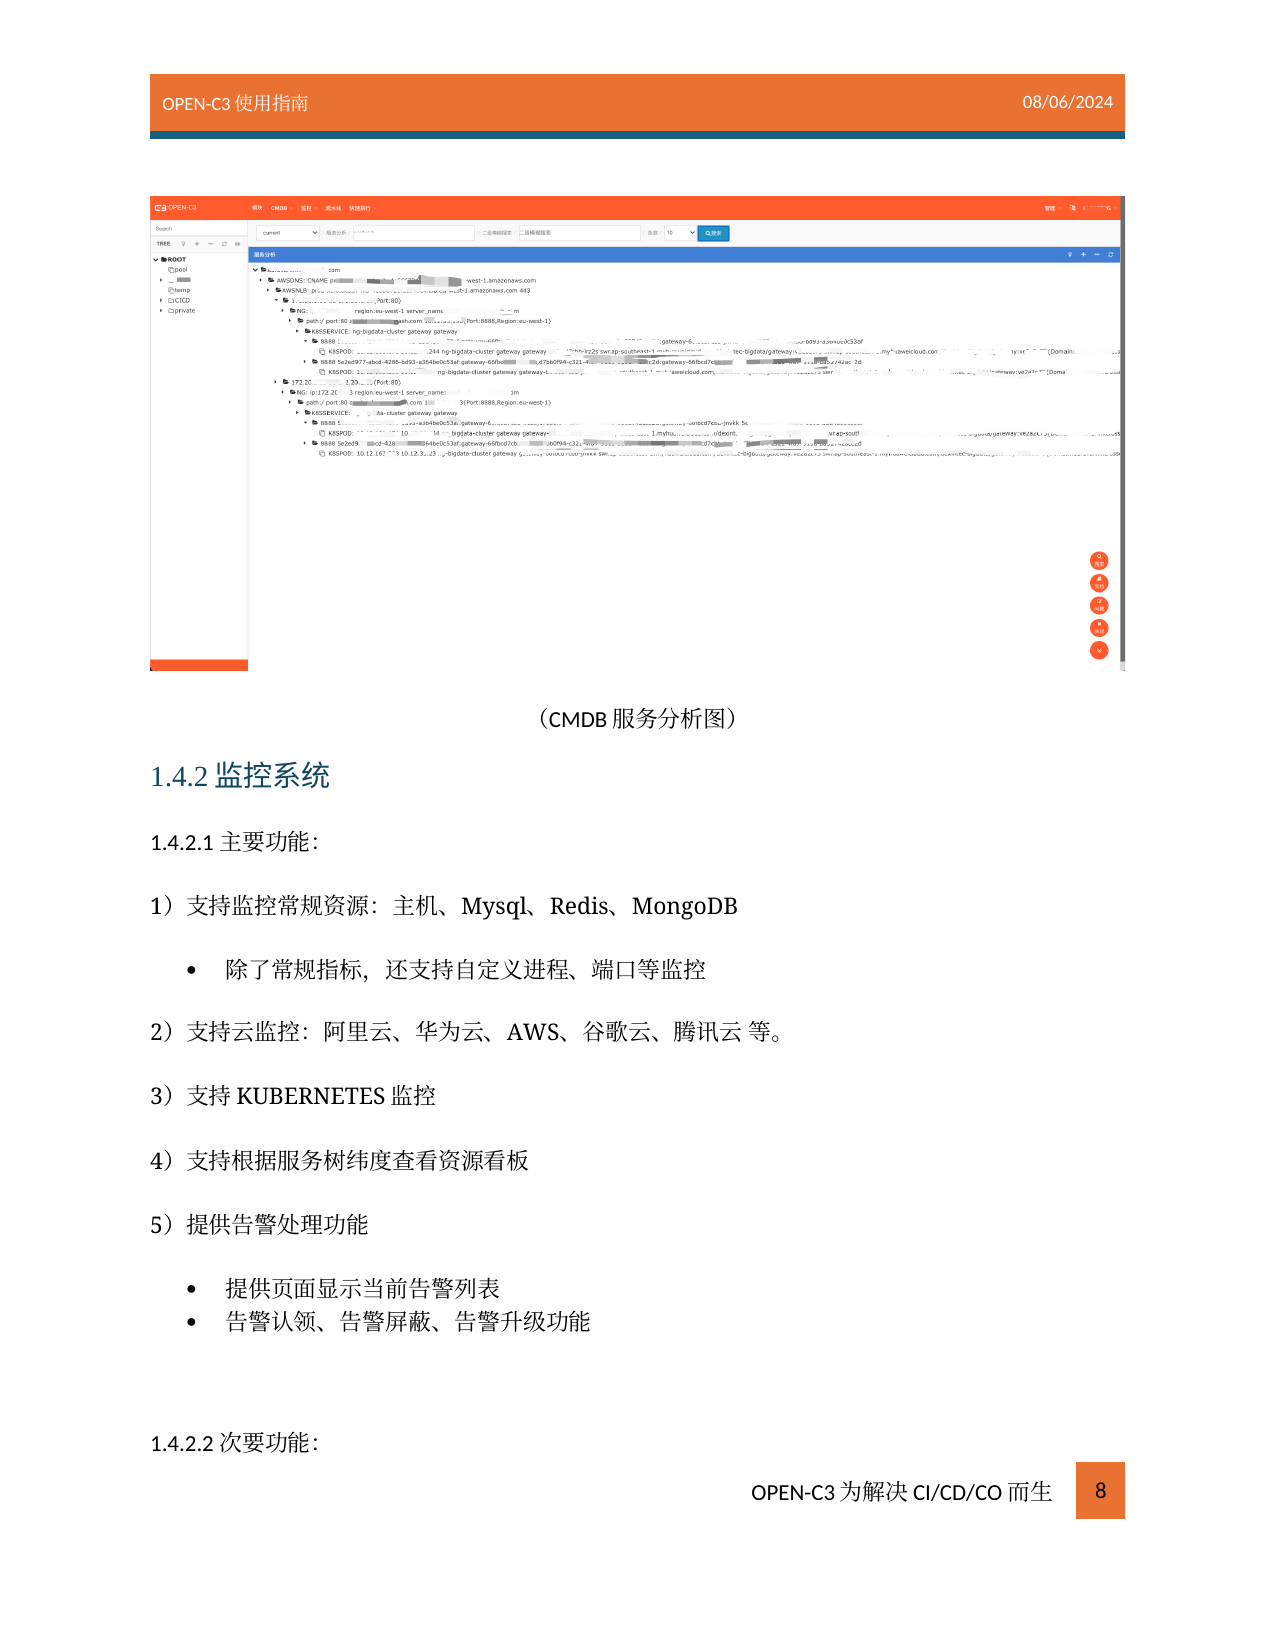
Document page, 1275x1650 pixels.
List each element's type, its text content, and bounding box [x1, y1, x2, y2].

text （CMDB服务分析图） [150, 701, 1125, 734]
list 提供页面显示当前告警列表 [187, 1271, 1125, 1304]
list 除了常规指标，还支持自定义进程、端口等监控 [187, 952, 1125, 985]
text 1.4.2.2 次要功能： [150, 1425, 1125, 1458]
picture [150, 196, 1125, 671]
list 告警认领、告警屏蔽、告警升级功能 [187, 1304, 1125, 1337]
text 1.4.2.1 主要功能： [150, 824, 1125, 857]
text 5）提供告警处理功能 [150, 1207, 1125, 1240]
text 1）支持监控常规资源：主机、Mysql、Redis、MongoDB [150, 888, 1125, 921]
text 2）支持云监控：阿里云、华为云、AWS、谷歌云、腾讯云 等。 [150, 1014, 1125, 1047]
text 3）支持KUBERNETES监控 [150, 1078, 1125, 1112]
subtitle 1.4.2监控系统 [150, 752, 1125, 795]
text 4）支持根据服务树纬度查看资源看板 [150, 1143, 1125, 1176]
